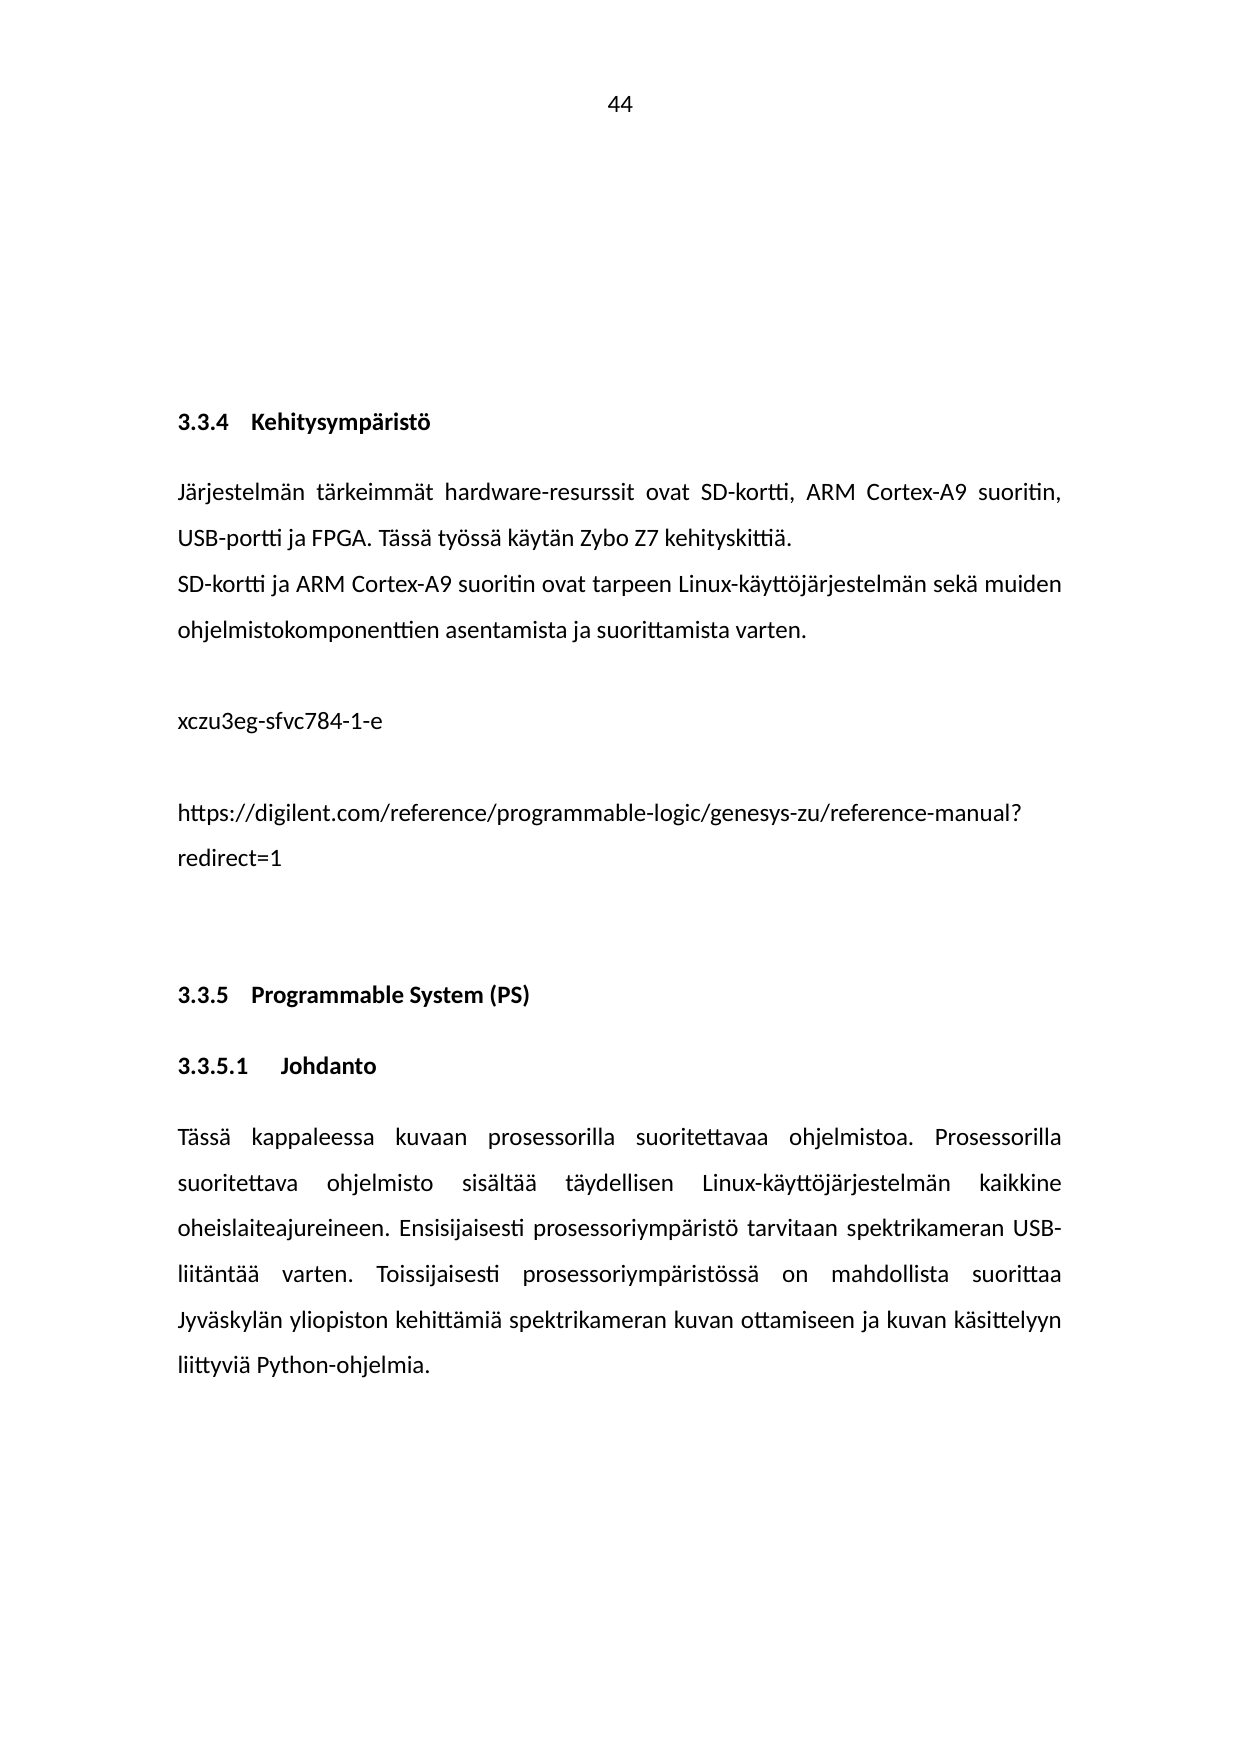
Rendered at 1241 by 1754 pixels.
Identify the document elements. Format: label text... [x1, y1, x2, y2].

text Järjestelmän tärkeimmät hardware-resurssit ovat SD-kortti, ARM Cortex-A9 suoritin, USB-portti ja FPGA. Tässä työssä käytän Zybo Z7 kehityskittiä. [177, 477, 1063, 553]
subtitle Kehitysympäristö [177, 406, 1063, 436]
text Tässä kappaleessa kuvaan prosessorilla suoritettavaa ohjelmistoa. Prosessorilla suoritettava ohjelmisto sisältää täydellisen Linux-käyttöjärjestelmän kaikkine oheislaiteajureineen. Ensisijaisesti prosessoriympäristö tarvitaan spektrikameran USB-liitäntää varten. Toissijaisesti prosessoriympäristössä on mahdollista suorittaa Jyväskylän yliopiston kehittämiä spektrikameran kuvan ottamiseen ja kuvan käsittelyyn liittyviä Python-ohjelmia. [177, 1121, 1063, 1380]
text SD-kortti ja ARM Cortex-A9 suoritin ovat tarpeen Linux-käyttöjärjestelmän sekä muiden ohjelmistokomponenttien asentamista ja suorittamista varten. [177, 568, 1063, 644]
text https://digilent.com/reference/programmable-logic/genesys-zu/reference-manual?redirect=1 [177, 797, 1063, 873]
subtitle Programmable System (PS) [177, 979, 1063, 1010]
text xczu3eg-sfvc784-1-e [177, 705, 1063, 736]
subtitle Johdanto [177, 1050, 1063, 1081]
